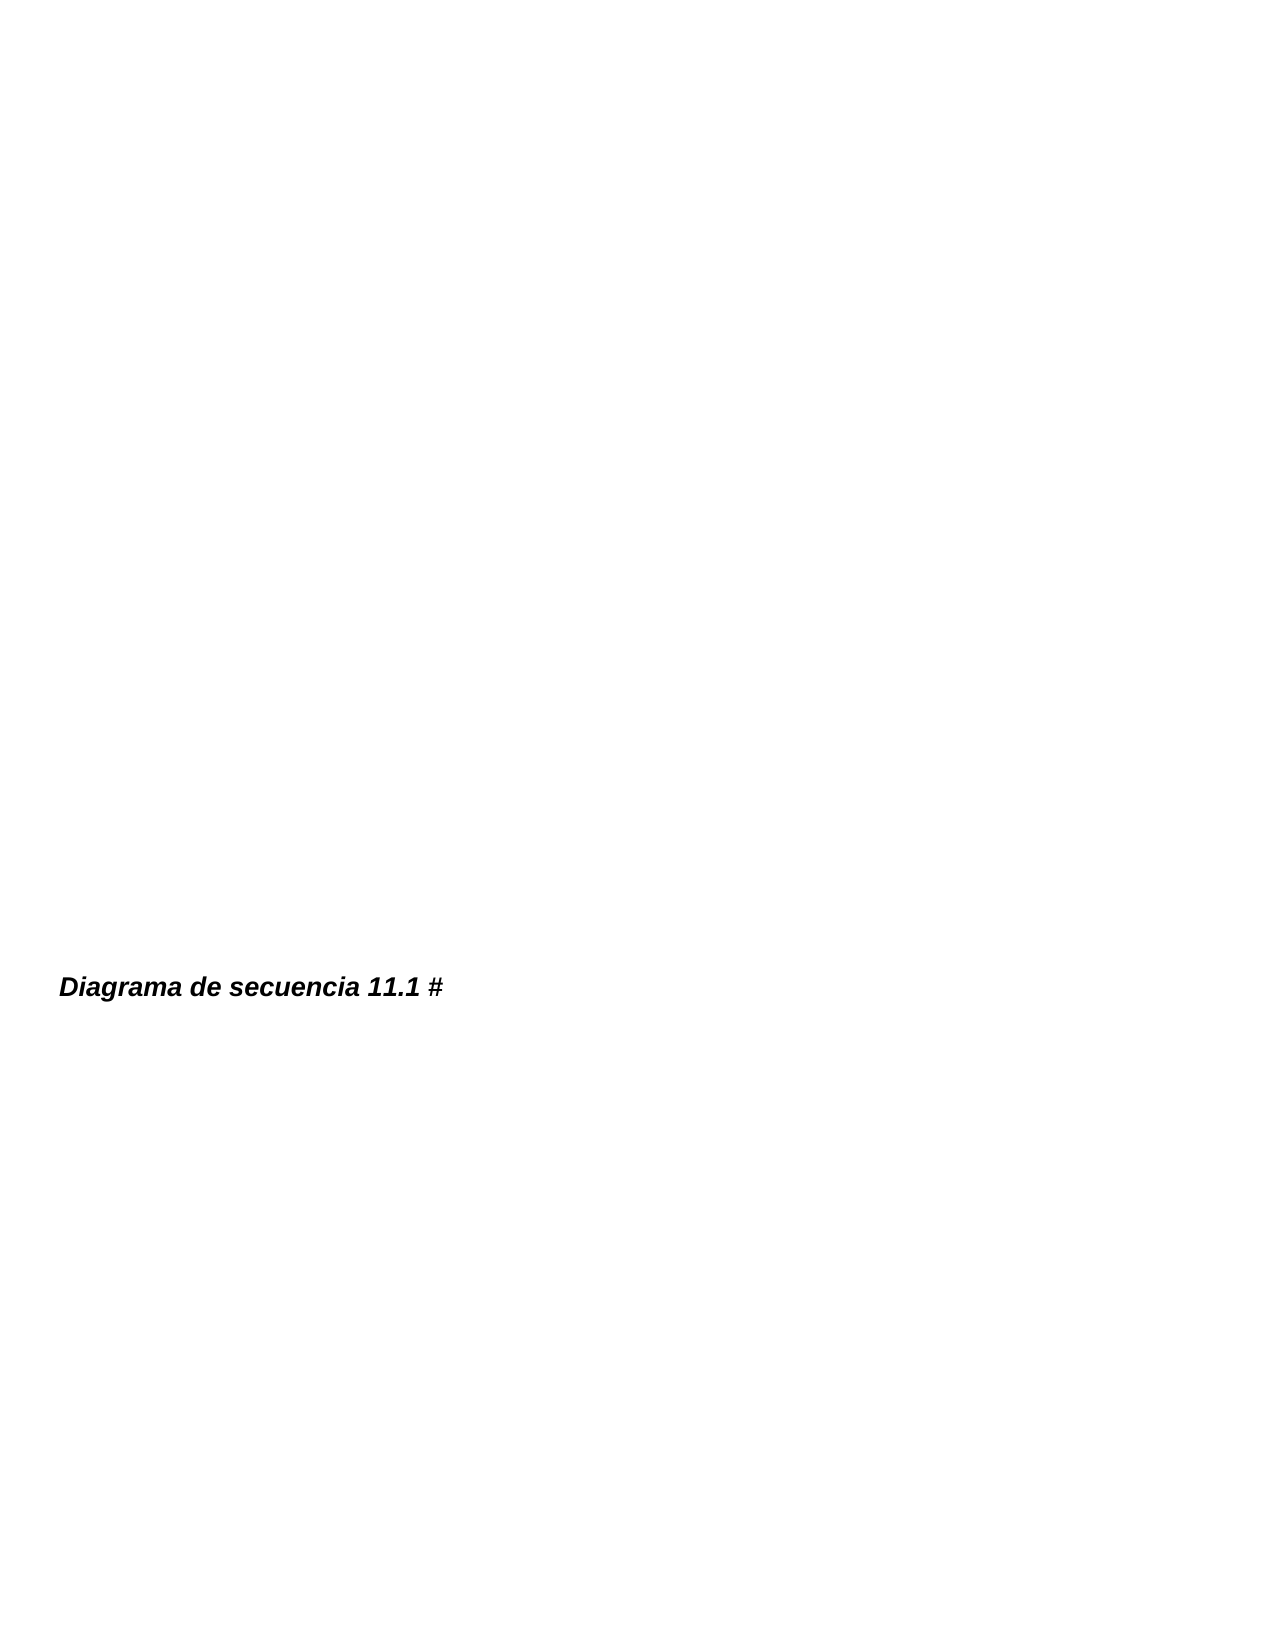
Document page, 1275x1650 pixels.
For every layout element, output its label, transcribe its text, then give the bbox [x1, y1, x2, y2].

text Diagrama de secuencia 11.1 # [59, 971, 1260, 1002]
